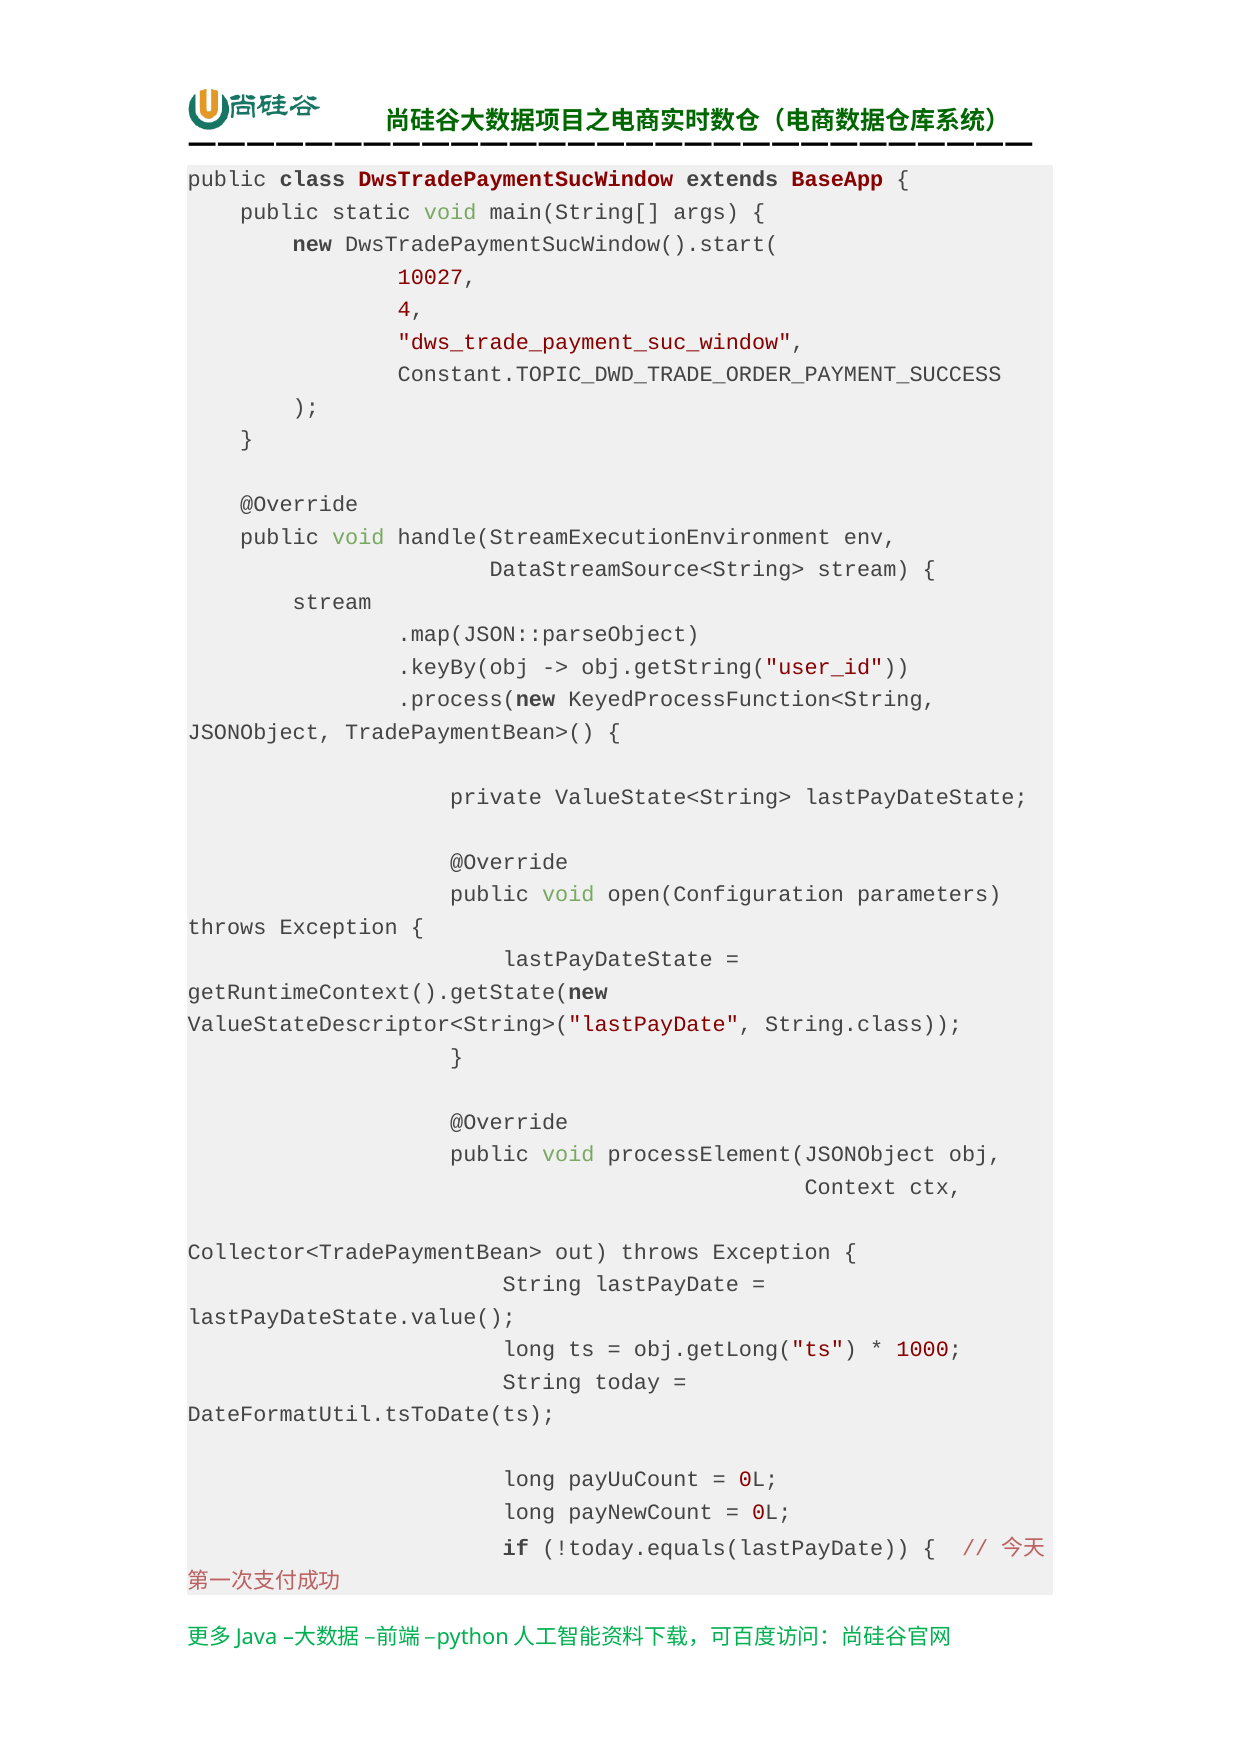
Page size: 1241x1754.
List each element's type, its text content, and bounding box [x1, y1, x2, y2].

text public void open(Configuration parameters) throws Exception { [187, 880, 1053, 945]
text lastPayDateState = getRuntimeContext().getState(new ValueStateDescriptor<String>("lastPayDate", String.class)); [187, 945, 1053, 1042]
text stream [187, 587, 1053, 620]
text String lastPayDate = lastPayDateState.value(); [187, 1270, 1053, 1335]
text public void handle(StreamExecutionEnvironment env, [187, 522, 1053, 555]
text public static void main(String[] args) { [187, 197, 1053, 230]
picture [187, 88, 320, 130]
text long ts = obj.getLong("ts") * 1000; [187, 1335, 1053, 1367]
text if (!today.equals(lastPayDate)) { // 今天第一次支付成功 [187, 1530, 1053, 1595]
text @Override [187, 490, 1053, 522]
text .process(new KeyedProcessFunction<String, JSONObject, TradePaymentBean>() { [187, 685, 1053, 750]
text private ValueState<String> lastPayDateState; [187, 782, 1053, 815]
text 10027, [187, 262, 1053, 295]
text Context ctx, [187, 1172, 1053, 1205]
text @Override [187, 1107, 1053, 1140]
text public void processElement(JSONObject obj, [187, 1140, 1053, 1172]
text } [187, 425, 1053, 457]
text long payUuCount = 0L; [187, 1465, 1053, 1497]
text DataStreamSource<String> stream) { [187, 555, 1053, 587]
text .map(JSON::parseObject) [187, 620, 1053, 652]
text .keyBy(obj -> obj.getString("user_id")) [187, 652, 1053, 685]
text new DwsTradePaymentSucWindow().start( [187, 230, 1053, 262]
text Constant.TOPIC_DWD_TRADE_ORDER_PAYMENT_SUCCESS [187, 360, 1053, 392]
text public class DwsTradePaymentSucWindow extends BaseApp { [187, 165, 1053, 197]
text long payNewCount = 0L; [187, 1497, 1053, 1530]
text @Override [187, 847, 1053, 880]
text 4, [187, 295, 1053, 327]
text } [187, 1042, 1053, 1075]
text Collector<TradePaymentBean> out) throws Exception { [187, 1205, 1053, 1270]
text "dws_trade_payment_suc_window", [187, 327, 1053, 360]
text ); [187, 392, 1053, 425]
text String today = DateFormatUtil.tsToDate(ts); [187, 1367, 1053, 1432]
